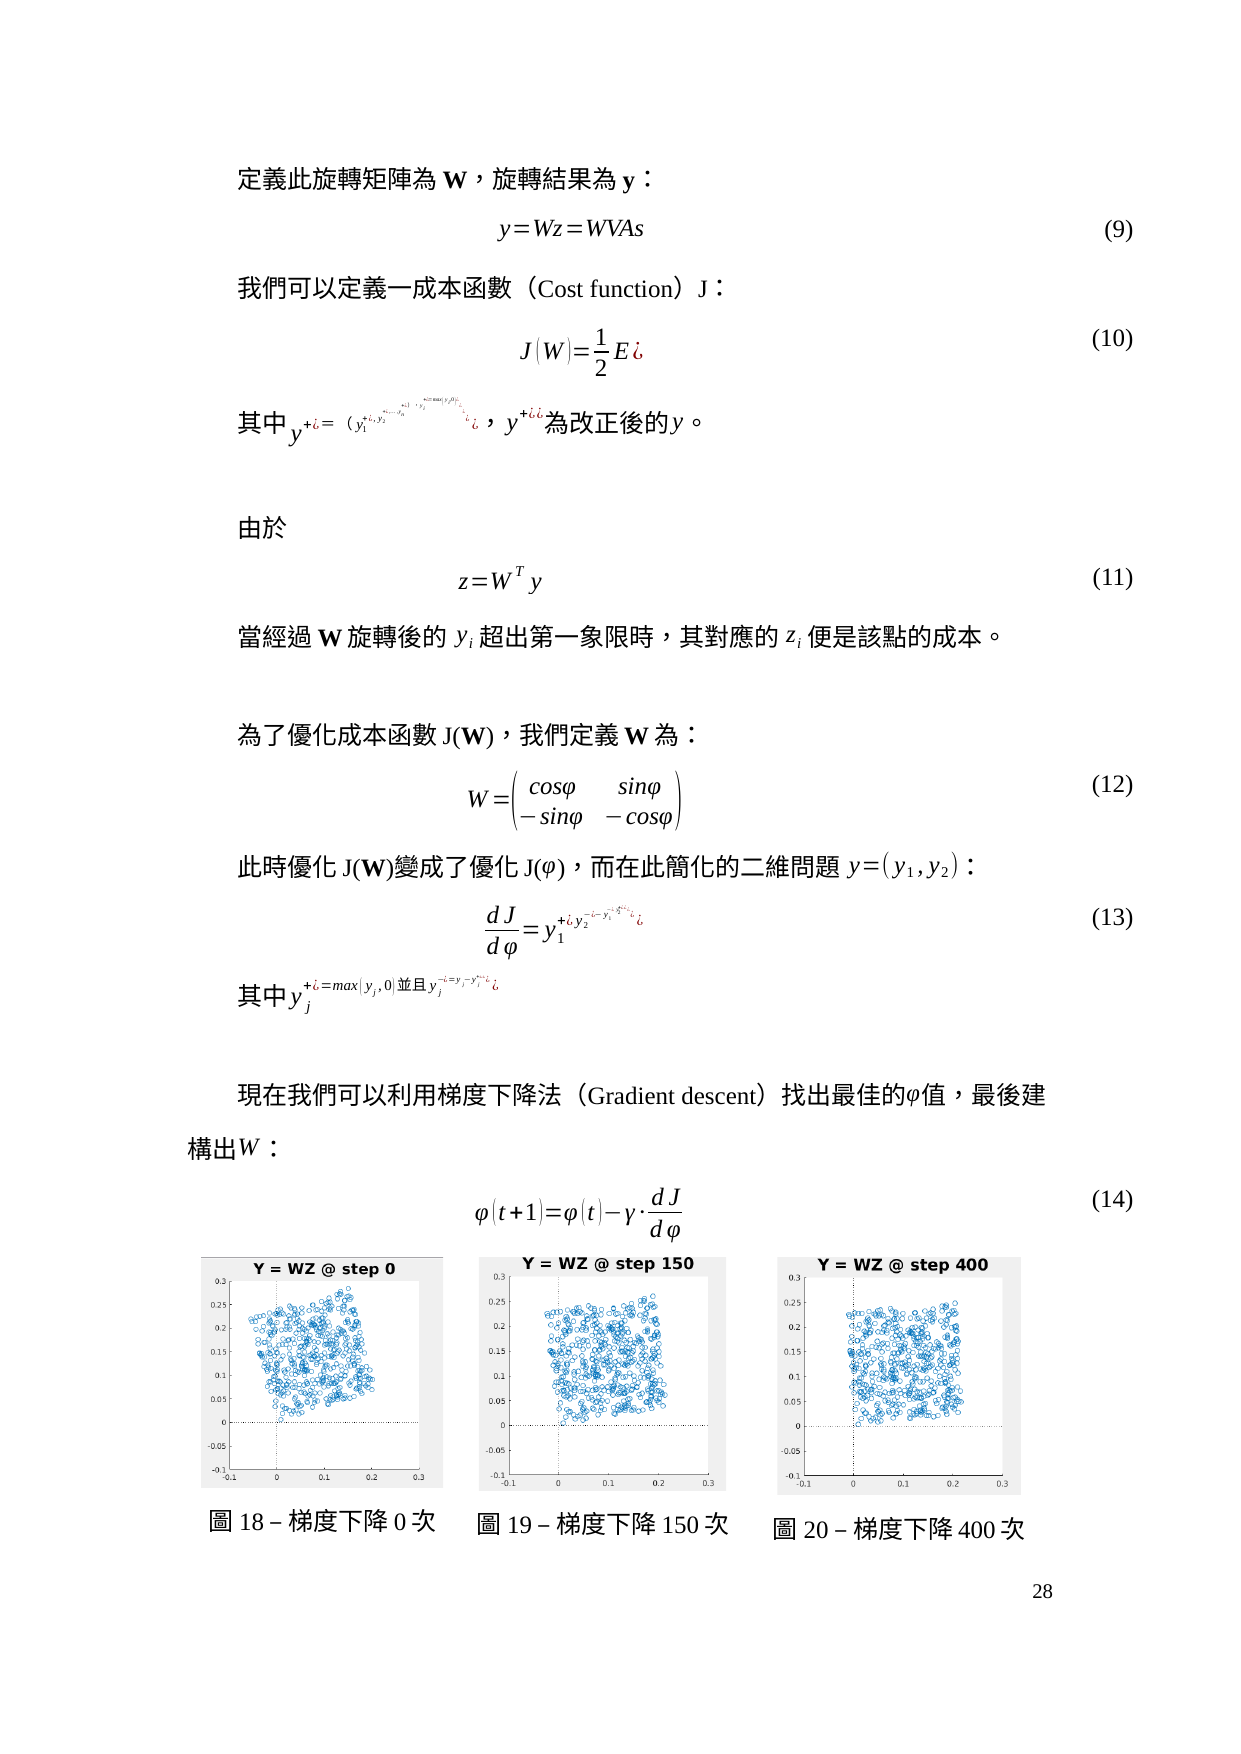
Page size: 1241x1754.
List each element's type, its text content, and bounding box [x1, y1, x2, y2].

table_header 圖 20 – 梯度下降400次 [748, 1257, 1050, 1559]
table_header 圖 19 – 梯度下降150次 [457, 1257, 748, 1559]
table_header (14) [971, 1184, 1144, 1257]
table_header (9) [953, 214, 1144, 269]
table_header 圖 18 – 梯度下降0次 [188, 1257, 457, 1559]
table_header (12) [961, 770, 1144, 847]
table_header [188, 563, 812, 618]
text 定義此旋轉矩陣為W，旋轉結果為y： [187, 159, 1053, 196]
text 其中 [187, 975, 1053, 1014]
text 現在我們可以利用梯度下降法（Gradient descent）找出最佳的值，最後建構出： [187, 1075, 1053, 1166]
table_header [188, 323, 975, 396]
table_header [188, 902, 939, 975]
table_header (10) [975, 323, 1144, 396]
picture [201, 1257, 444, 1488]
table_header [188, 214, 953, 269]
text 我們可以定義一成本函數（Cost function）J： [187, 269, 1053, 305]
text 由於 [187, 508, 1053, 544]
text 為了優化成本函數J(W)，我們定義W為： [187, 715, 1053, 751]
picture [478, 1257, 727, 1491]
text 其中，為改正後的。 [187, 396, 1053, 447]
table_header (11) [812, 563, 1144, 618]
picture [777, 1257, 1021, 1495]
table_header [188, 1184, 971, 1257]
table_header [188, 770, 961, 847]
text 此時優化J(W)變成了優化J()，而在此簡化的二維問題 ： [187, 847, 1053, 883]
table_header (13) [939, 902, 1144, 975]
text 當經過W旋轉後的 超出第一象限時，其對應的 便是該點的成本。 [187, 618, 1053, 654]
